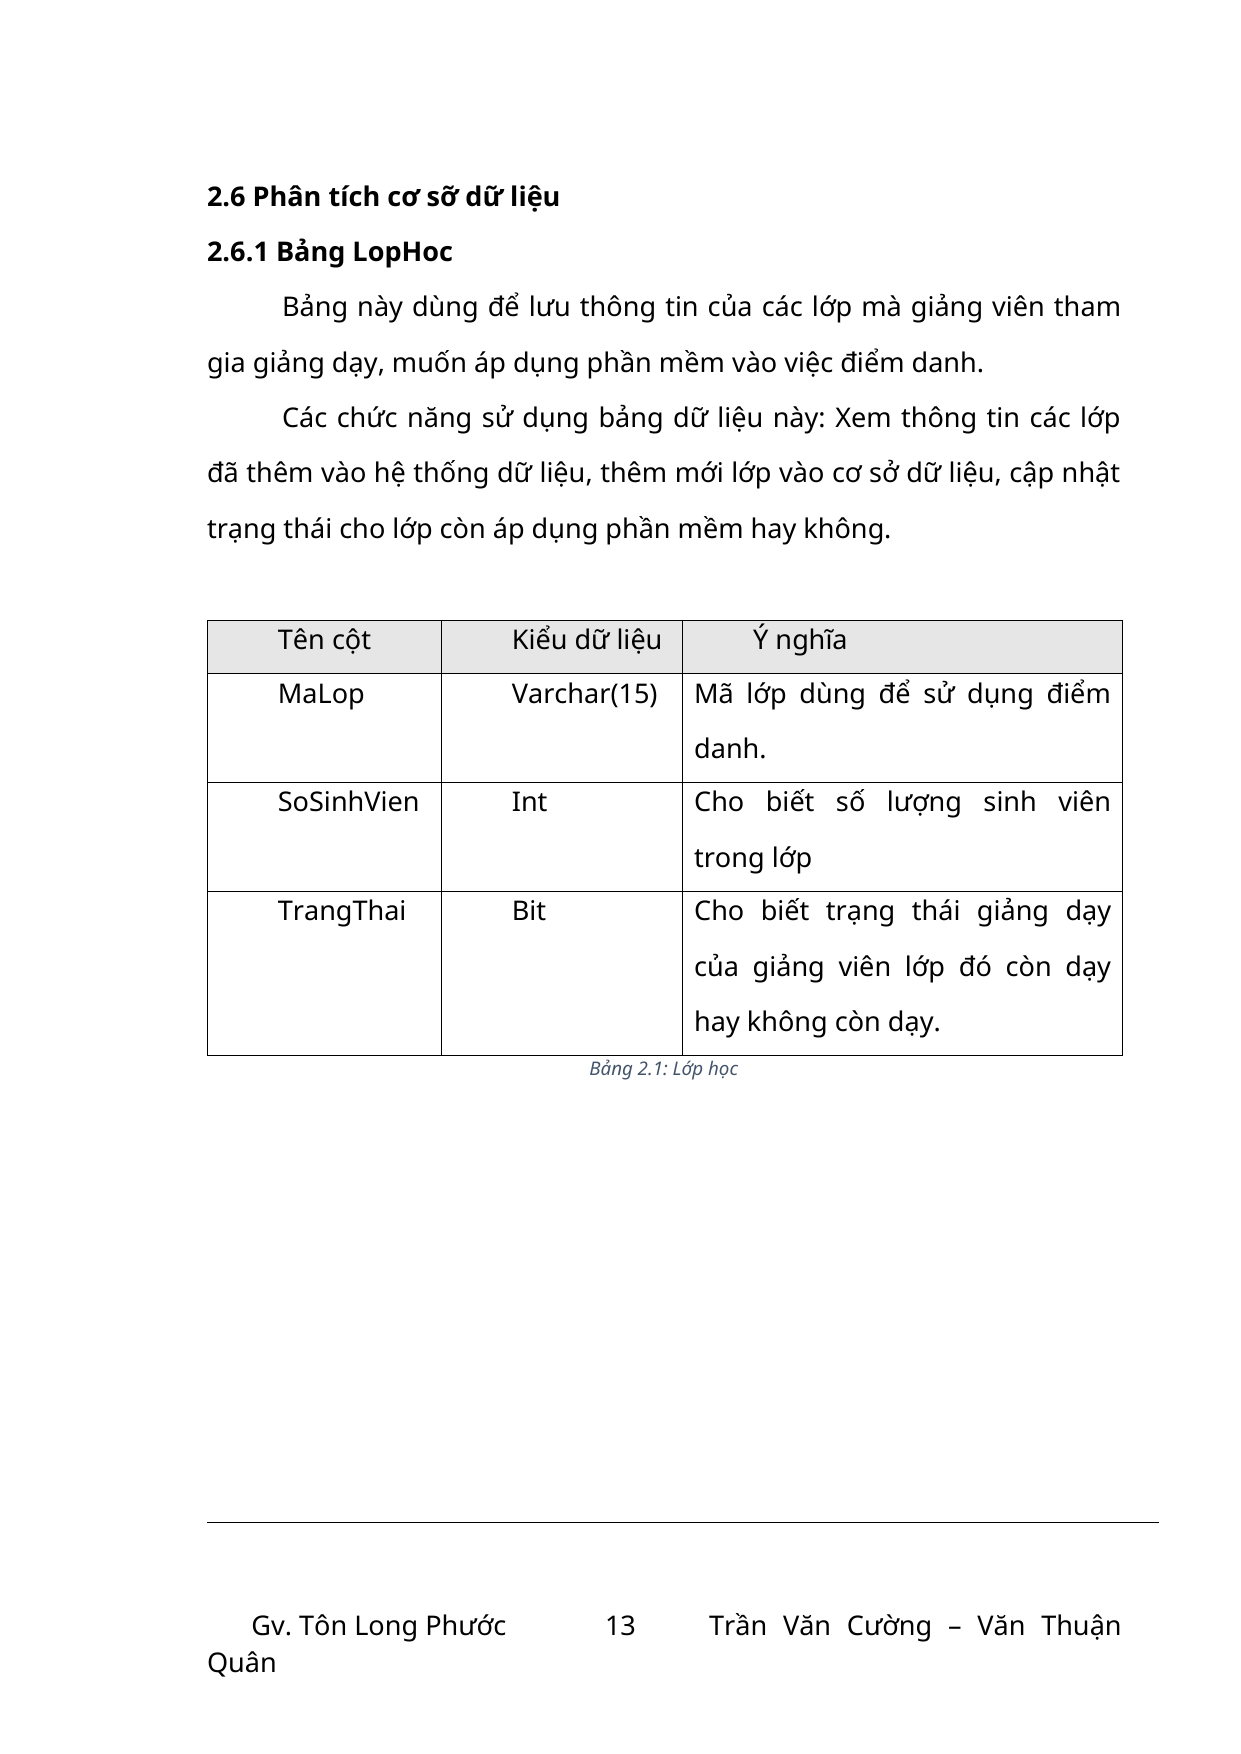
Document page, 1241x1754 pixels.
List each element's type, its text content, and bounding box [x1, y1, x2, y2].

table_header Kiểu dữ liệu [442, 621, 682, 673]
table_cell Varchar(15) [442, 674, 682, 782]
table_header Ý nghĩa [683, 621, 1122, 673]
subtitle Phân tích cơ sỡ dữ liệu [207, 177, 1122, 214]
table_cell Bit [442, 892, 682, 1055]
table_cell Cho biết số lượng sinh viên trong lớp [683, 783, 1122, 891]
table_cell SoSinhVien [208, 783, 441, 891]
table_cell TrangThai [208, 892, 441, 1055]
text Bảng này dùng để lưu thông tin của các lớp mà giảng viên tham gia giảng dạy, muốn áp dụng phần mềm vào việc điểm danh. [207, 288, 1122, 380]
text Bảng .: Lớp học [207, 1056, 1122, 1081]
table_cell MaLop [208, 674, 441, 782]
table_header Tên cột [208, 621, 441, 673]
table_cell Mã lớp dùng để sử dụng điểm danh. [683, 674, 1122, 782]
text Các chức năng sử dụng bảng dữ liệu này: Xem thông tin các lớp đã thêm vào hệ thống dữ liệu, thêm mới lớp vào cơ sở dữ liệu, cập nhật trạng thái cho lớp còn áp dụng phần mềm hay không. [207, 398, 1122, 546]
table_cell Int [442, 783, 682, 891]
table_cell Cho biết trạng thái giảng dạy của giảng viên lớp đó còn dạy hay không còn dạy. [683, 892, 1122, 1055]
subtitle Bảng LopHoc [207, 232, 1122, 269]
